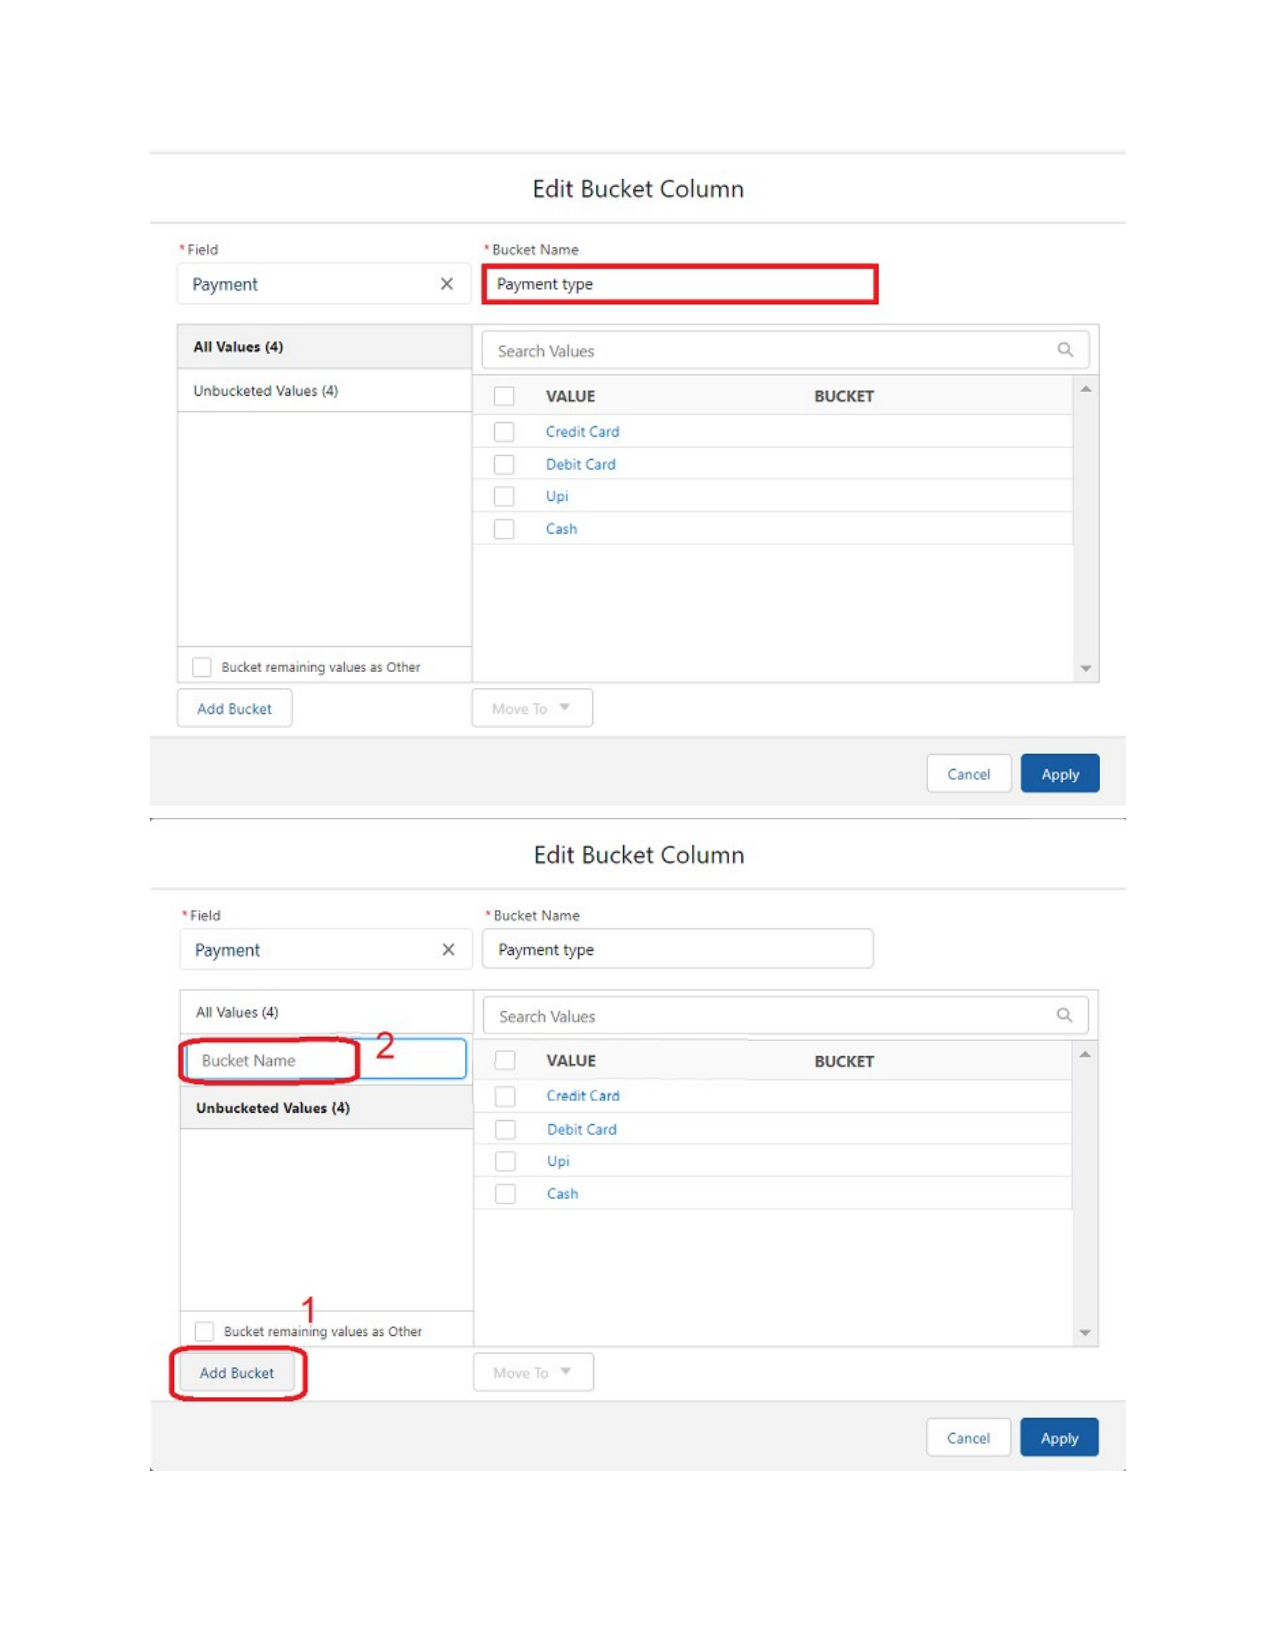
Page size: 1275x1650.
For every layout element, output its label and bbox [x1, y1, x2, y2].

picture [150, 818, 1126, 1471]
picture [150, 149, 1126, 814]
